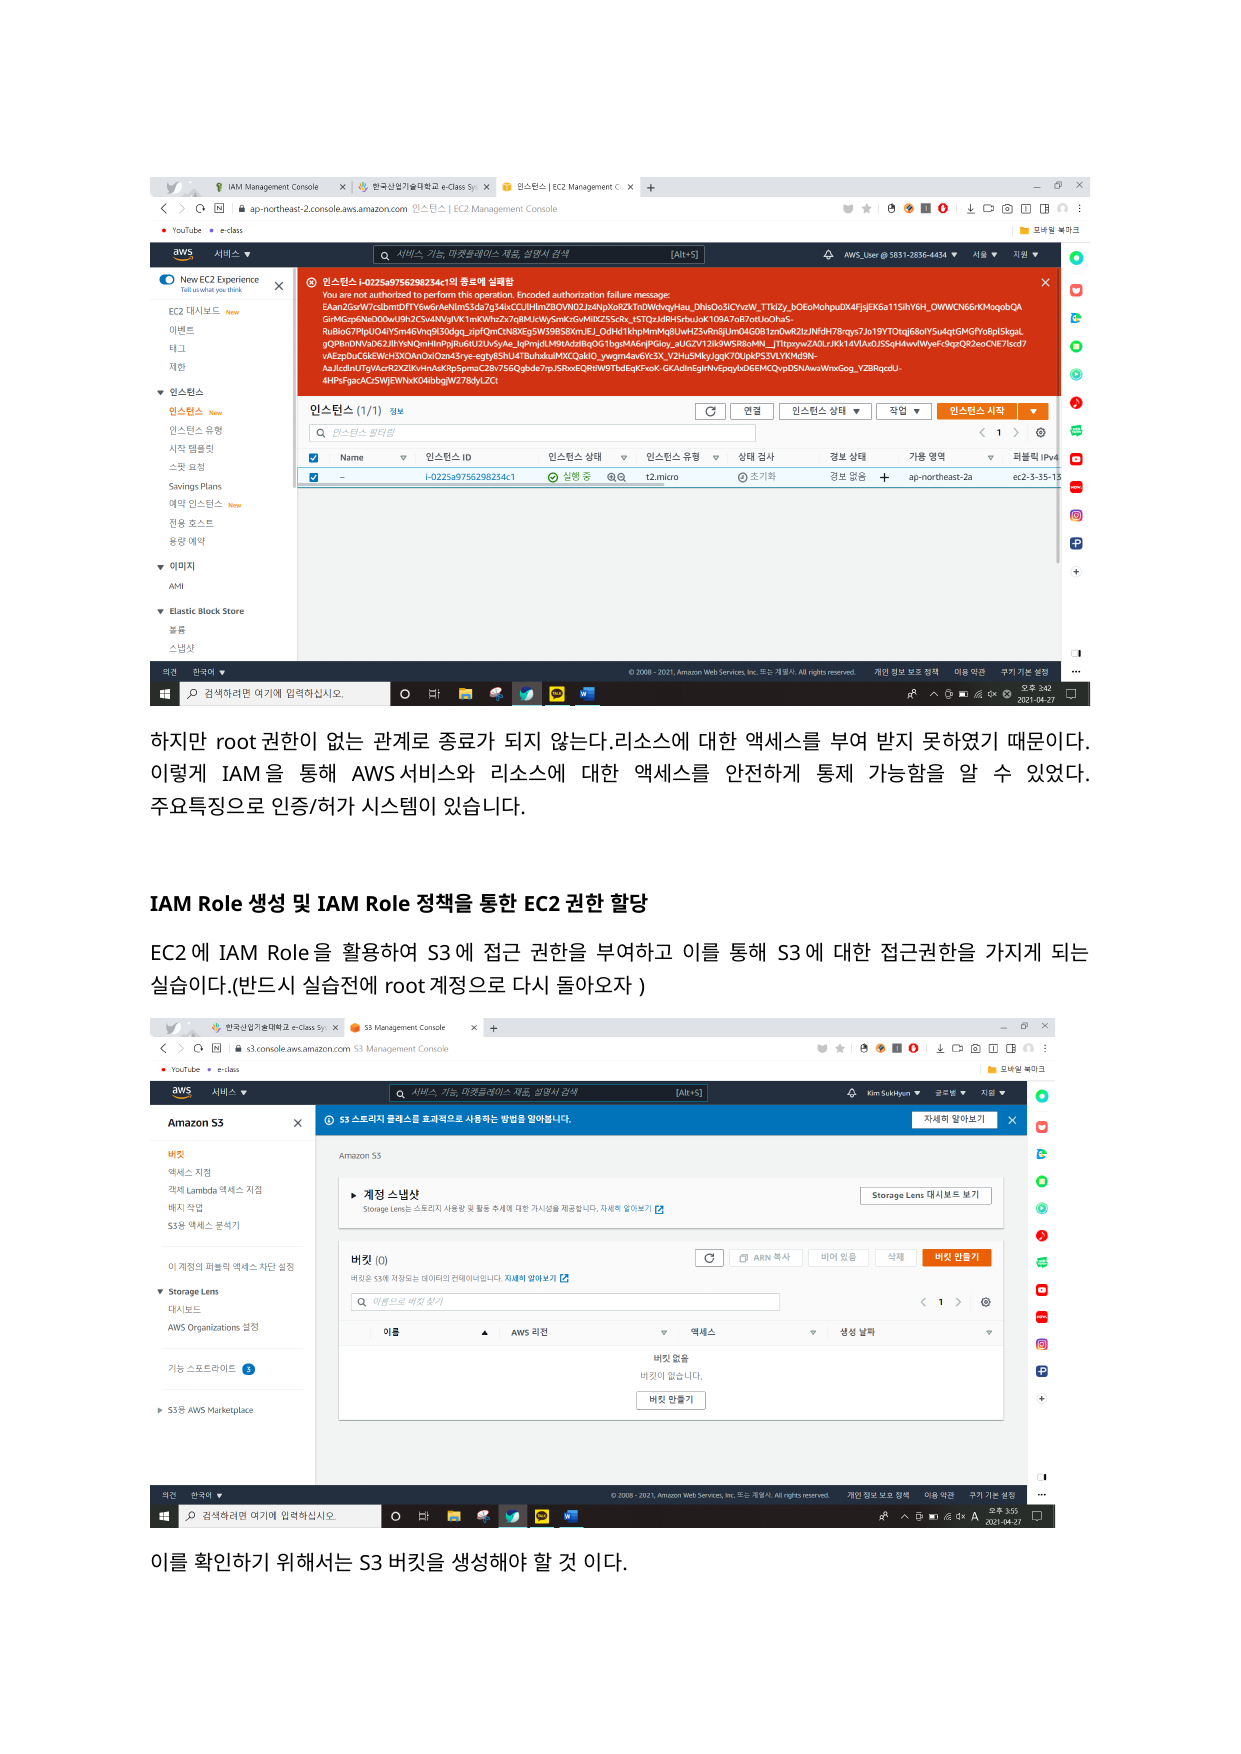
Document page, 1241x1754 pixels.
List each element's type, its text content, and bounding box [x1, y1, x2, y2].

picture [150, 177, 1091, 706]
text IAM Role 생성 및 IAM Role 정책을 통한 EC2 권한 할당 [150, 887, 1090, 917]
text 하지만 root권한이 없는 관계로 종료가 되지 않는다.리소스에 대한 액세스를 부여 받지 못하였기 때문이다. 이렇게 IAM을 통해 AWS서비스와 리소스에 대한 액세스를 안전하게 통제 가능함을 알 수 있었다. 주요특징으로 인증/허가 시스템이 있습니다. [150, 725, 1090, 821]
picture [150, 1018, 1055, 1528]
text EC2에 IAM Role을 활용하여 S3에 접근 권한을 부여하고 이를 통해 S3에 대한 접근권한을 가지게 되는 실습이다.(반드시 실습전에 root계정으로 다시 돌아오자 ) [150, 936, 1090, 999]
text 이를 확인하기 위해서는 S3 버킷을 생성해야 할 것 이다. [150, 1546, 1090, 1577]
